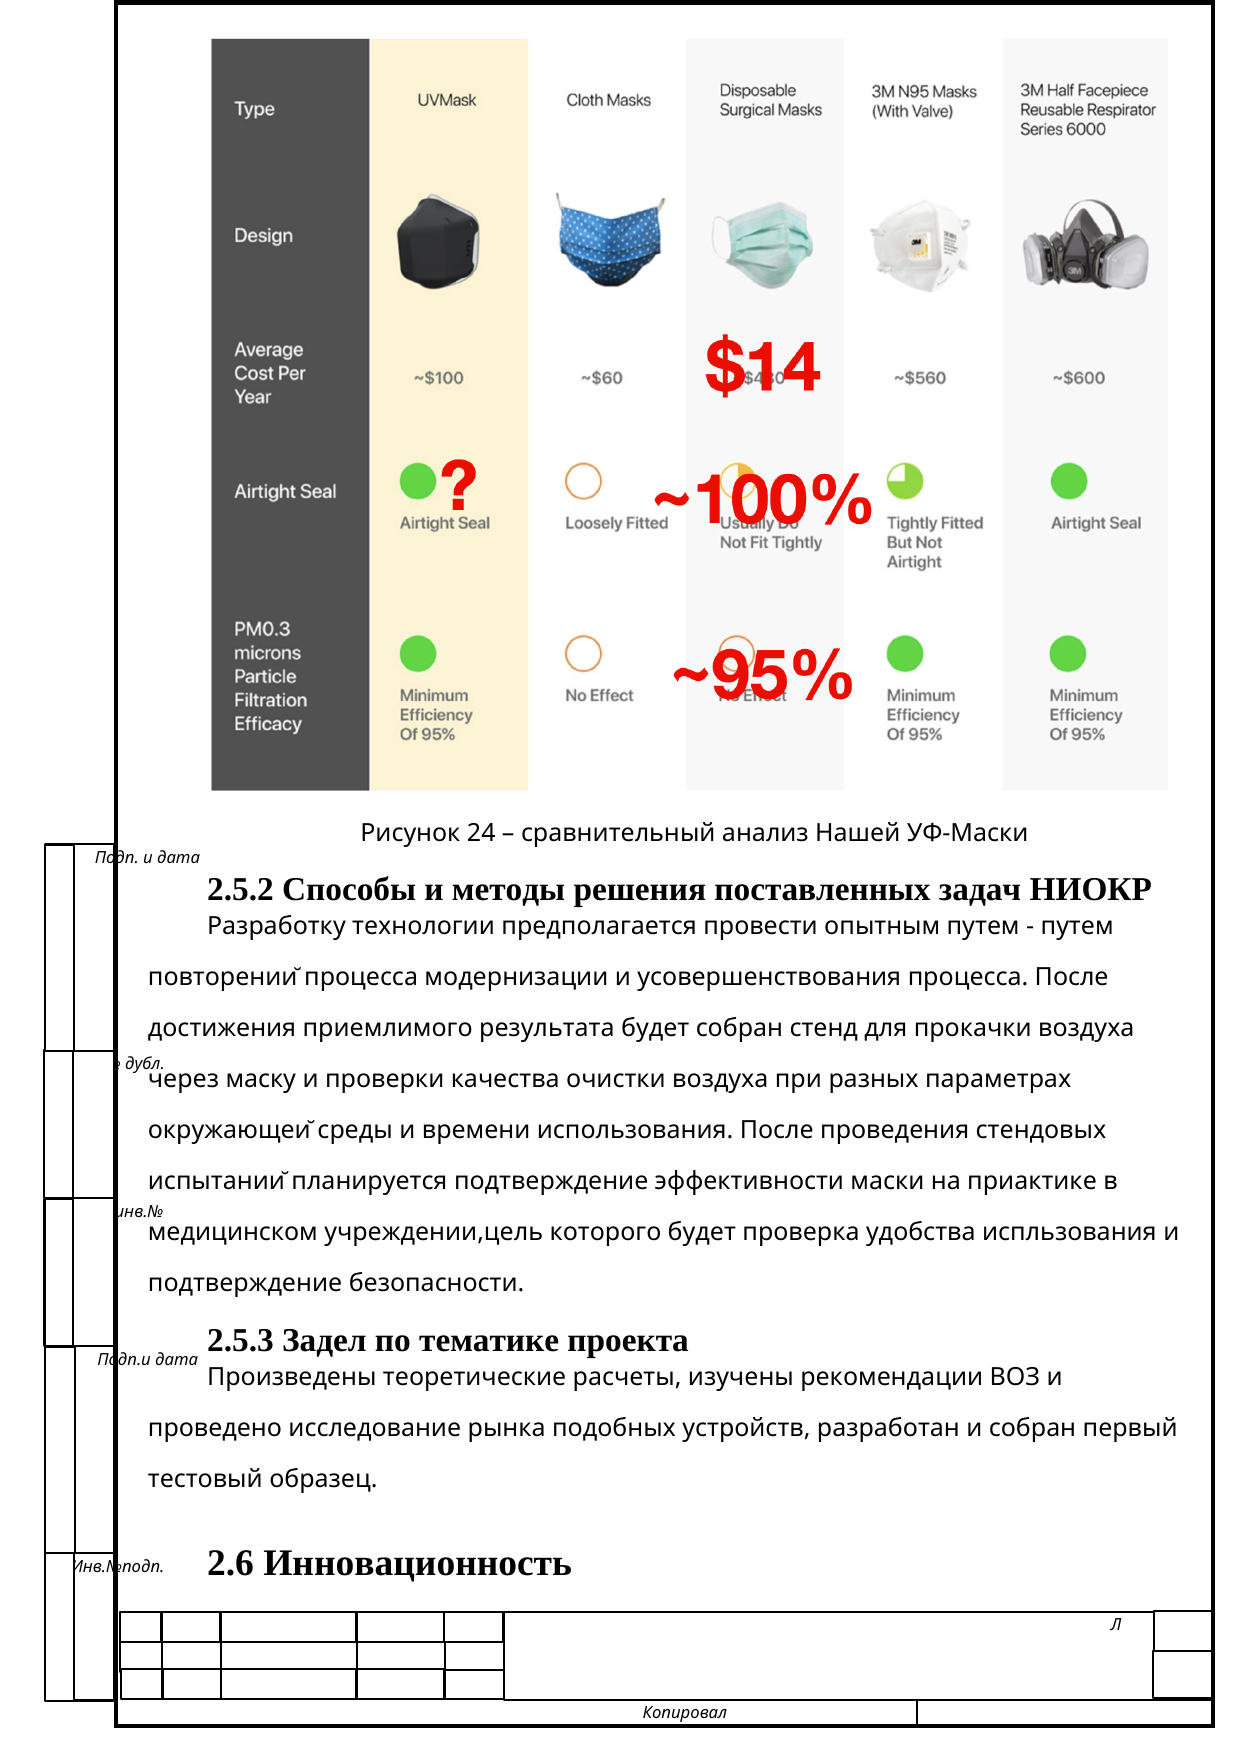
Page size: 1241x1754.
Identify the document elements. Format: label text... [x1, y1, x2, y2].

subtitle 2.5.2 Способы и методы решения поставленных задач НИОКР [118, 869, 1211, 908]
text Разработку технологии предполагается провести опытным путем - путем повторений процесса модернизации и усовершенствования процесса. После достижения приемлимого результата будет собран стенд для прокачки воздуха через маску и проверки качества очистки воздуха при разных параметрах окружающей среды и времени использования. После проведения стендовых испытаний планируется подтверждение эффективности маски на приактике в медицинском учреждении,цель которого будет проверка удобства испльзования и подтверждение безопасности. [148, 908, 1182, 1299]
picture [206, 33, 1178, 798]
subtitle 2.6 Инновационность [148, 1541, 1211, 1584]
subtitle 2.5.3 Задел по тематике проекта [118, 1320, 1211, 1358]
text Рисунок 24 – сравнительный анализ Нашей УФ-Маски [148, 814, 1182, 848]
text Произведены теоретические расчеты, изучены рекомендации ВОЗ и проведено исследование рынка подобных устройств, разработан и собран первый тестовый образец. [148, 1358, 1182, 1495]
